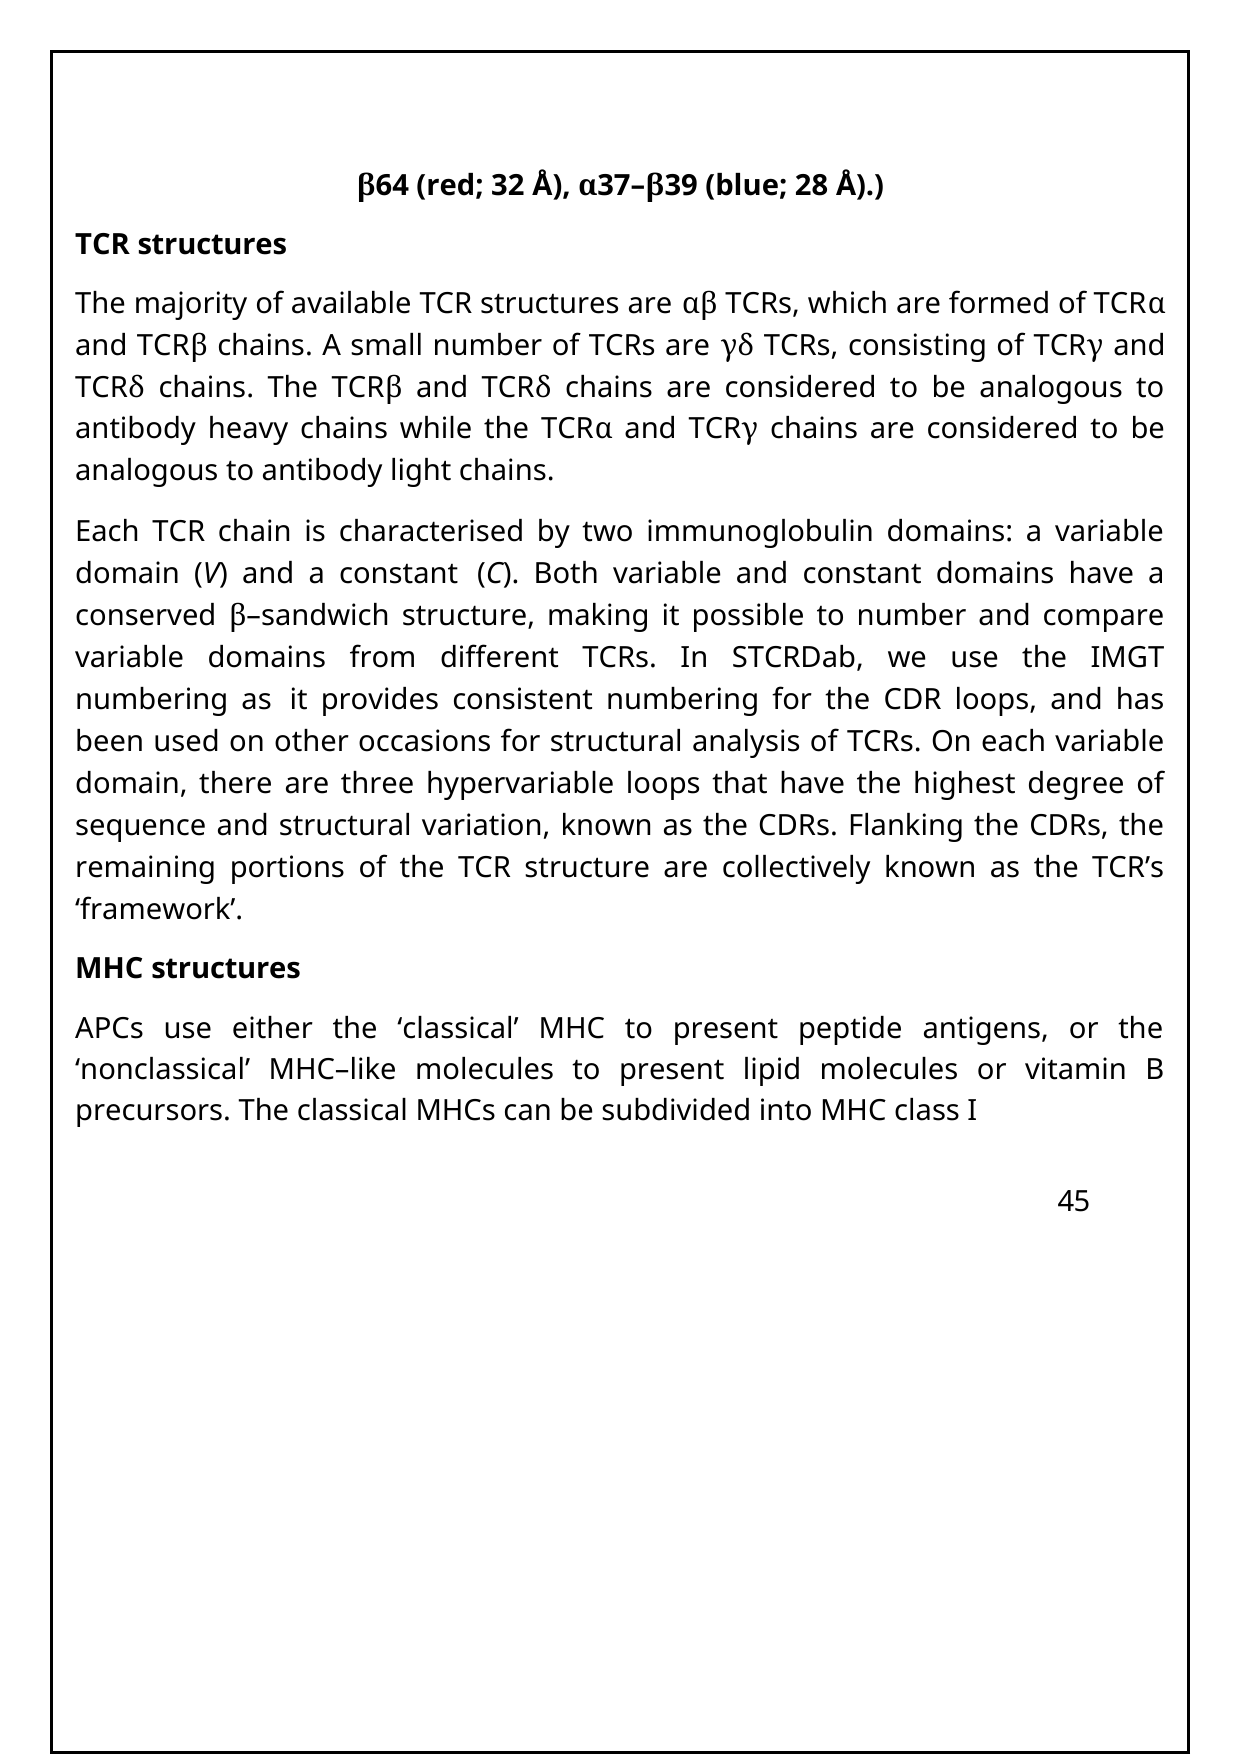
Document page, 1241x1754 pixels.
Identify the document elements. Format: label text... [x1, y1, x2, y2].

text 45 [64, 1180, 1090, 1220]
text APCs use either the ‘classical’ MHC to present peptide antigens, or the ‘nonclassical’ MHC–like molecules to present lipid molecules or vitamin B precursors. The classical MHCs can be subdivided into MHC class I [75, 1007, 1165, 1129]
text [79, 164, 1161, 204]
text TCR structures [75, 223, 1180, 263]
text The majority of available TCR structures are αβ TCRs, which are formed of TCRα and TCRβ chains. A small number of TCRs are γδ TCRs, consisting of TCRγ and TCRδ chains. The TCRβ and TCRδ chains are considered to be analogous to antibody heavy chains while the TCRα and TCRγ chains are considered to be analogous to antibody light chains. [75, 283, 1165, 489]
text Each TCR chain is characterised by two immunoglobulin domains: a variable domain (V) and a constant (C). Both variable and constant domains have a conserved β–sandwich structure, making it possible to number and compare variable domains from different TCRs. In STCRDab, we use the IMGT numbering as it provides consistent numbering for the CDR loops, and has been used on other occasions for structural analysis of TCRs. On each variable domain, there are three hypervariable loops that have the highest degree of sequence and structural variation, known as the CDRs. Flanking the CDRs, the remaining portions of the TCR structure are collectively known as the TCR’s ‘framework’. [75, 510, 1166, 928]
text MHC structures [75, 947, 1180, 987]
